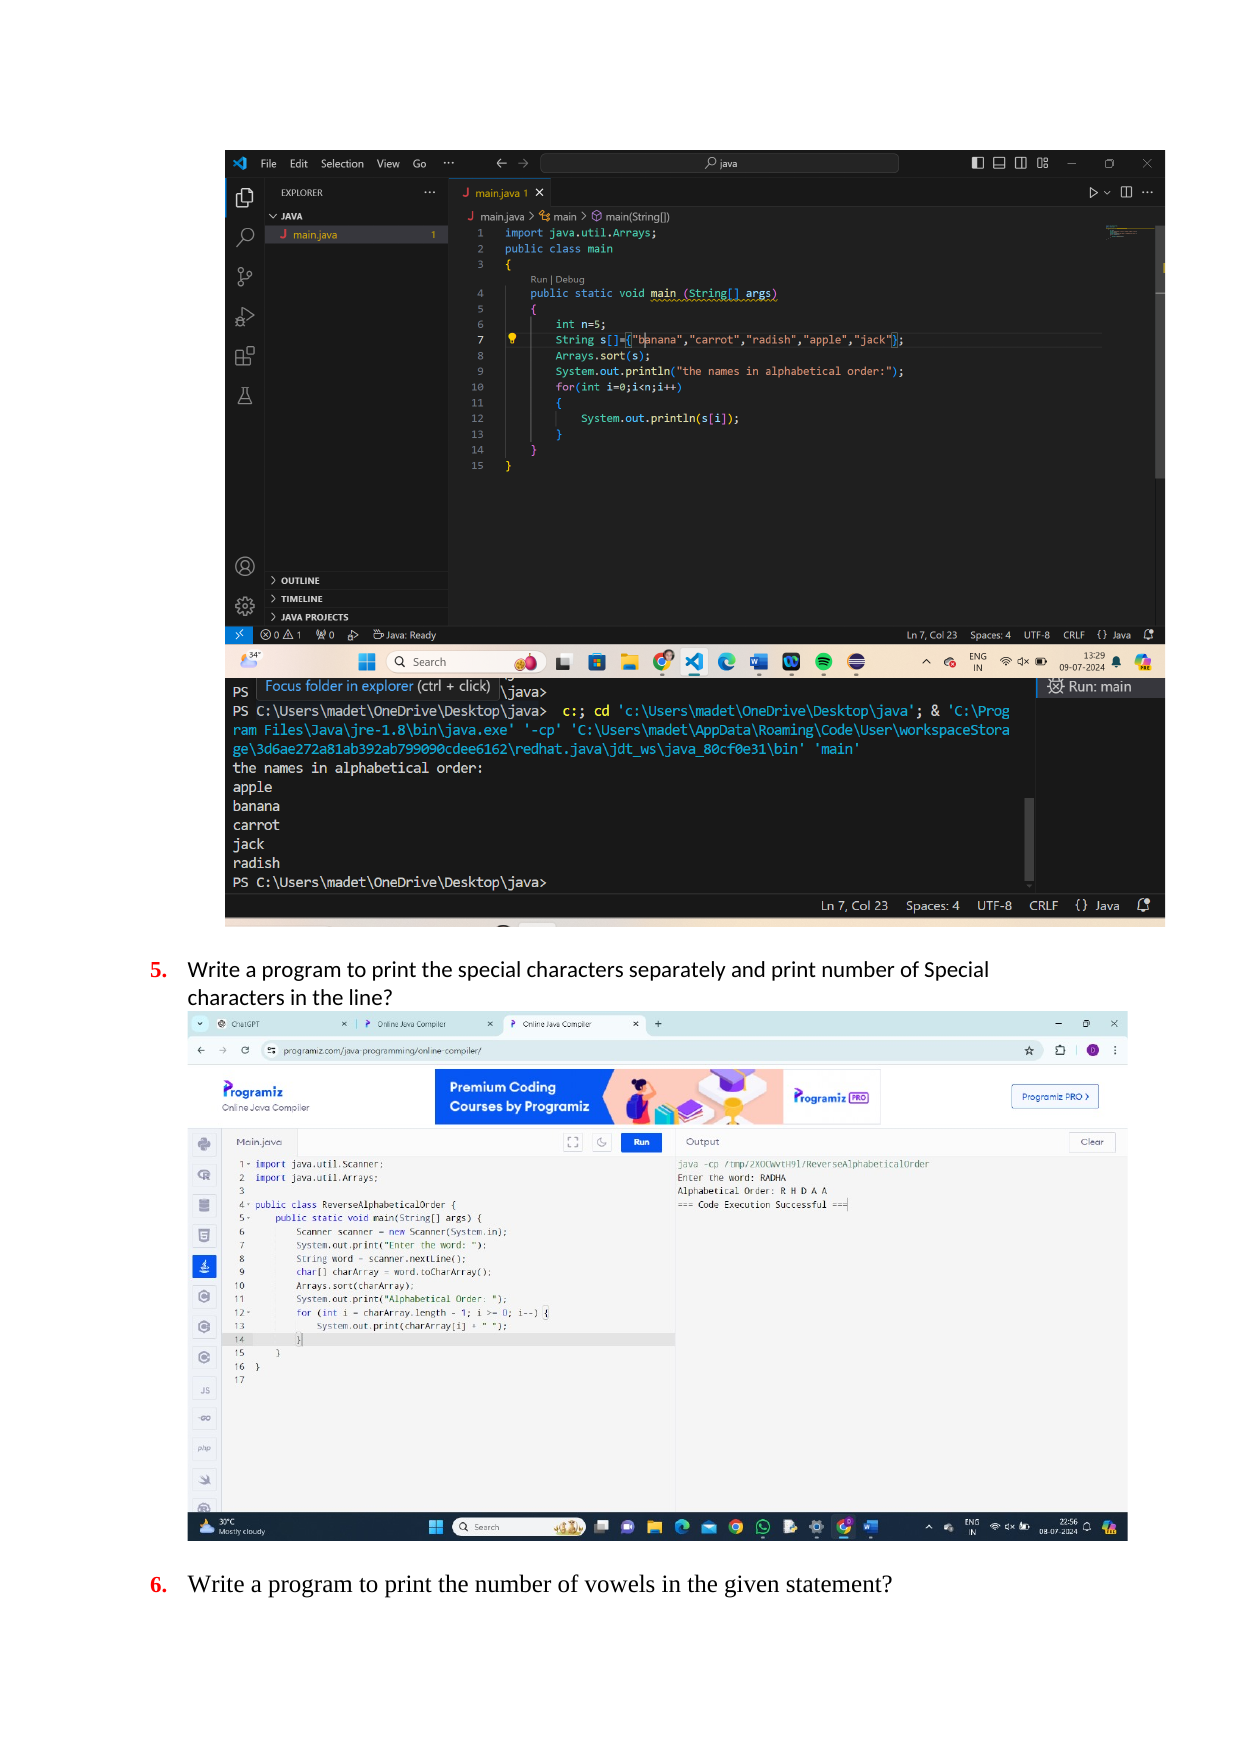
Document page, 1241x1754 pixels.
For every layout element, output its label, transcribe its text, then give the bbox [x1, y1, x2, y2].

list Write a program to print the number of vowels in the given statement? [150, 1569, 1090, 1598]
list Write a program to print the special characters separately and print number of Special characters in the line? [150, 955, 1090, 1011]
picture [225, 150, 1166, 927]
picture [187, 1011, 1128, 1541]
